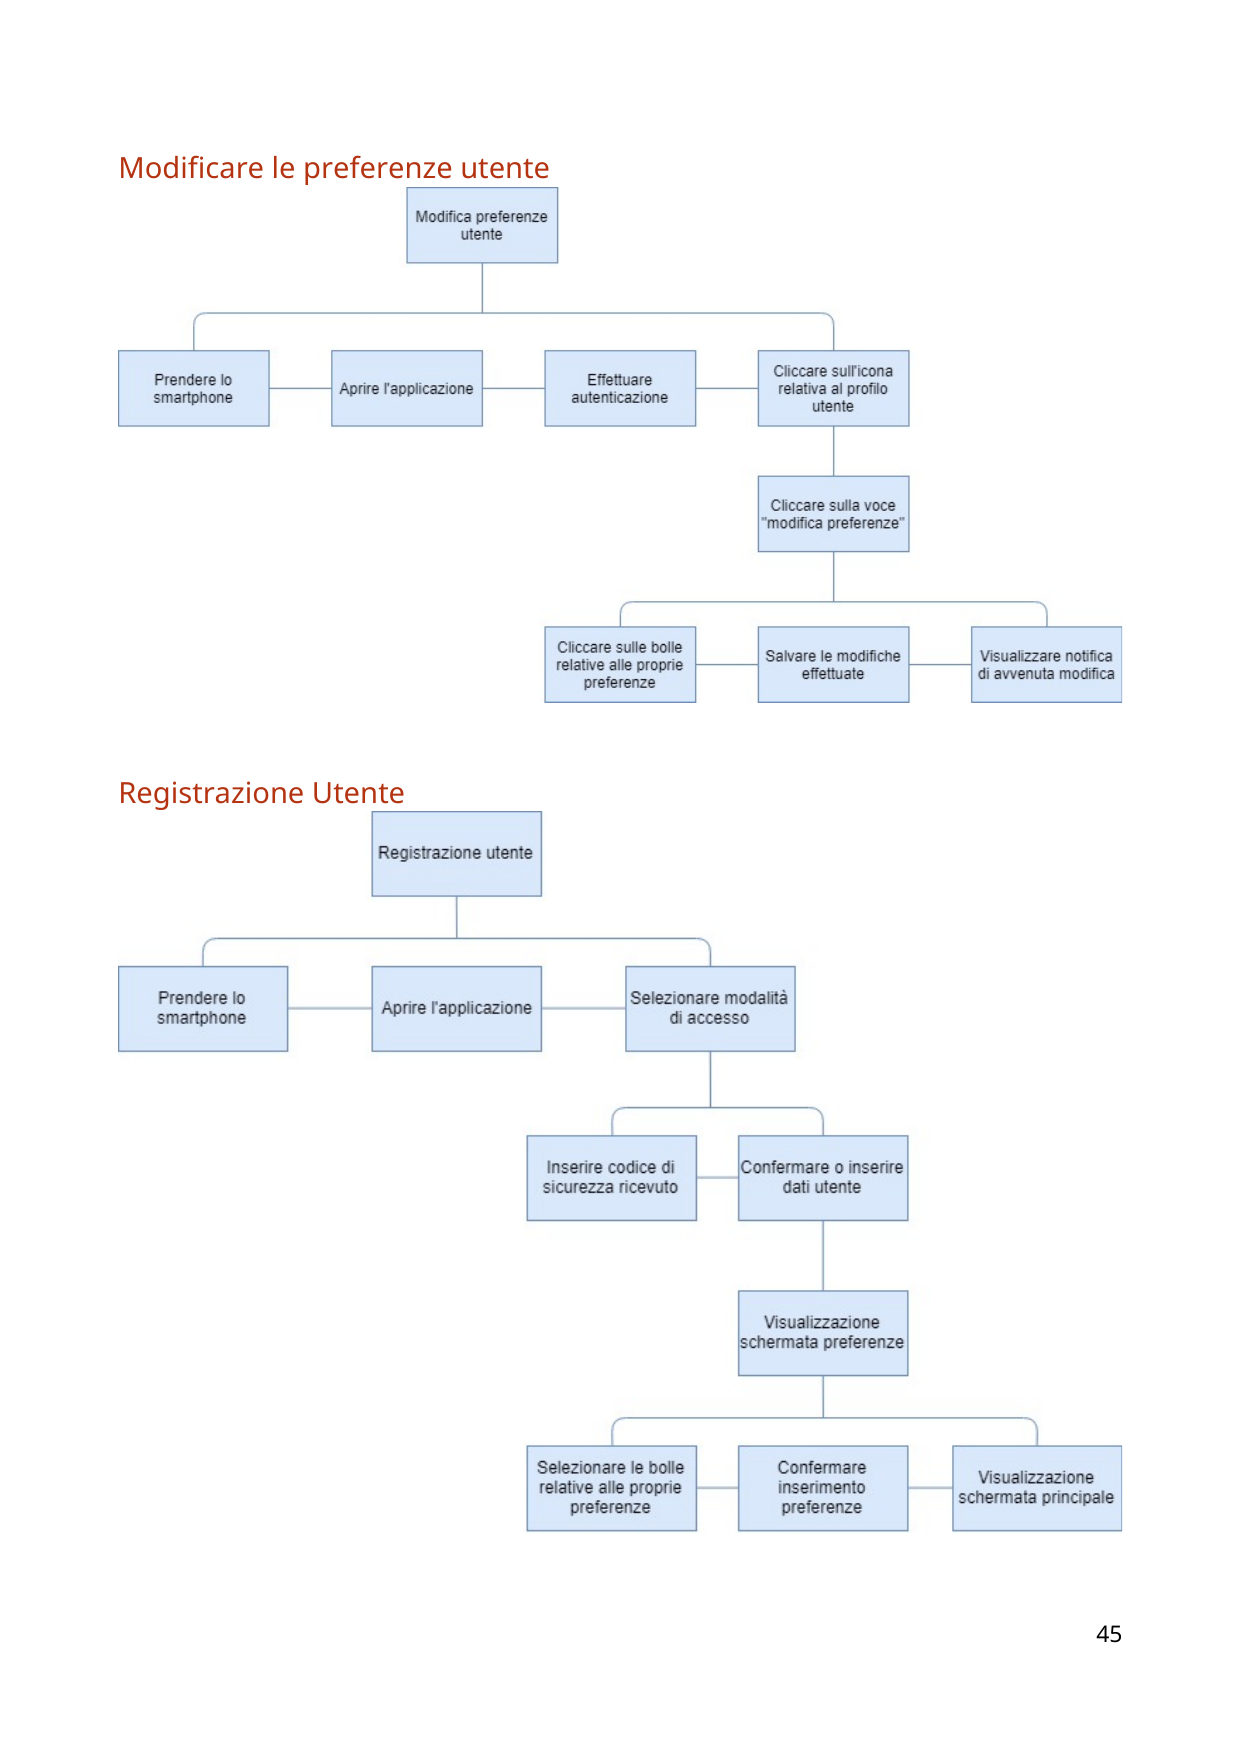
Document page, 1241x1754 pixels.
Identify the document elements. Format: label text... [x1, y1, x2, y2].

subtitle Modificare le preferenze utente [118, 148, 1122, 187]
picture [118, 811, 1123, 1533]
picture [118, 187, 1123, 703]
subtitle Registrazione Utente [118, 772, 1122, 811]
